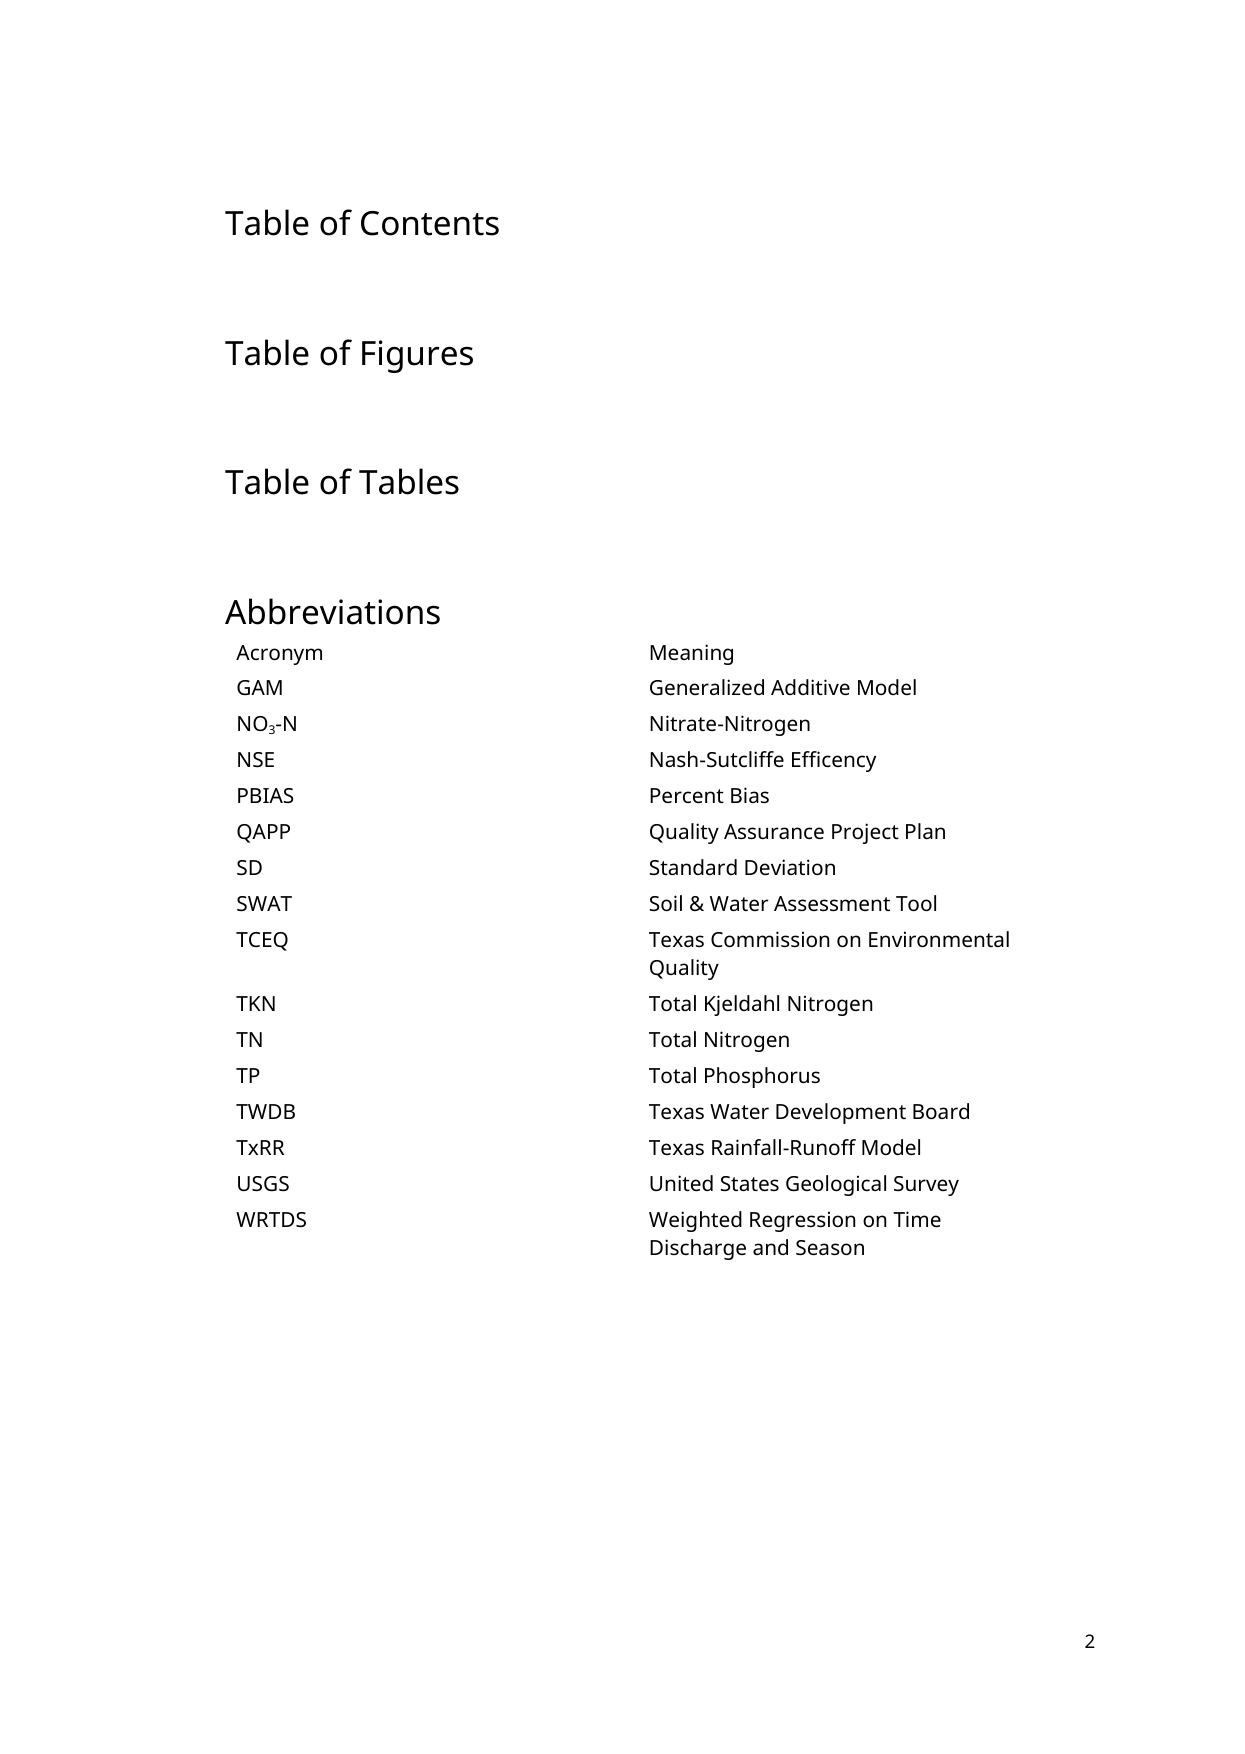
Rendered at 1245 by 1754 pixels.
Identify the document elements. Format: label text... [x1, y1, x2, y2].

table_cell SWAT [225, 885, 637, 921]
table_header Acronym [225, 634, 637, 670]
table_cell QAPP [225, 814, 637, 849]
table_cell United States Geological Survey [638, 1165, 1050, 1201]
subtitle Table of Contents [225, 200, 1095, 245]
table_cell Total Nitrogen [638, 1022, 1050, 1058]
table_cell SD [225, 850, 637, 885]
table_cell Total Phosphorus [638, 1058, 1050, 1093]
table_cell Generalized Additive Model [638, 670, 1050, 706]
table_cell TP [225, 1058, 637, 1093]
table_cell TWDB [225, 1094, 637, 1129]
table_cell Total Kjeldahl Nitrogen [638, 986, 1050, 1022]
table_cell TCEQ [225, 921, 637, 986]
table_cell Standard Deviation [638, 850, 1050, 885]
table_cell Soil & Water Assessment Tool [638, 885, 1050, 921]
table_cell Texas Water Development Board [638, 1094, 1050, 1129]
table_cell PBIAS [225, 778, 637, 813]
subtitle Table of Figures [225, 329, 1095, 375]
table_cell Texas Commission on Environmental Quality [638, 921, 1050, 986]
table_cell Texas Rainfall-Runoff Model [638, 1130, 1050, 1165]
table_cell NSE [225, 742, 637, 778]
table_cell Nitrate-Nitrogen [638, 706, 1050, 742]
table_cell TN [225, 1022, 637, 1058]
subtitle Table of Tables [225, 459, 1095, 504]
subtitle Abbreviations [225, 588, 1095, 634]
table_cell NO3-N [225, 706, 637, 742]
table_header Meaning [638, 634, 1050, 670]
table_cell USGS [225, 1165, 637, 1201]
table_cell WRTDS [225, 1201, 637, 1266]
table_cell TxRR [225, 1130, 637, 1165]
table_cell TKN [225, 986, 637, 1022]
table_cell Weighted Regression on Time Discharge and Season [638, 1201, 1050, 1266]
table_cell Nash-Sutcliffe Efficency [638, 742, 1050, 778]
table_cell Quality Assurance Project Plan [638, 814, 1050, 849]
table_cell GAM [225, 670, 637, 706]
table_cell Percent Bias [638, 778, 1050, 813]
